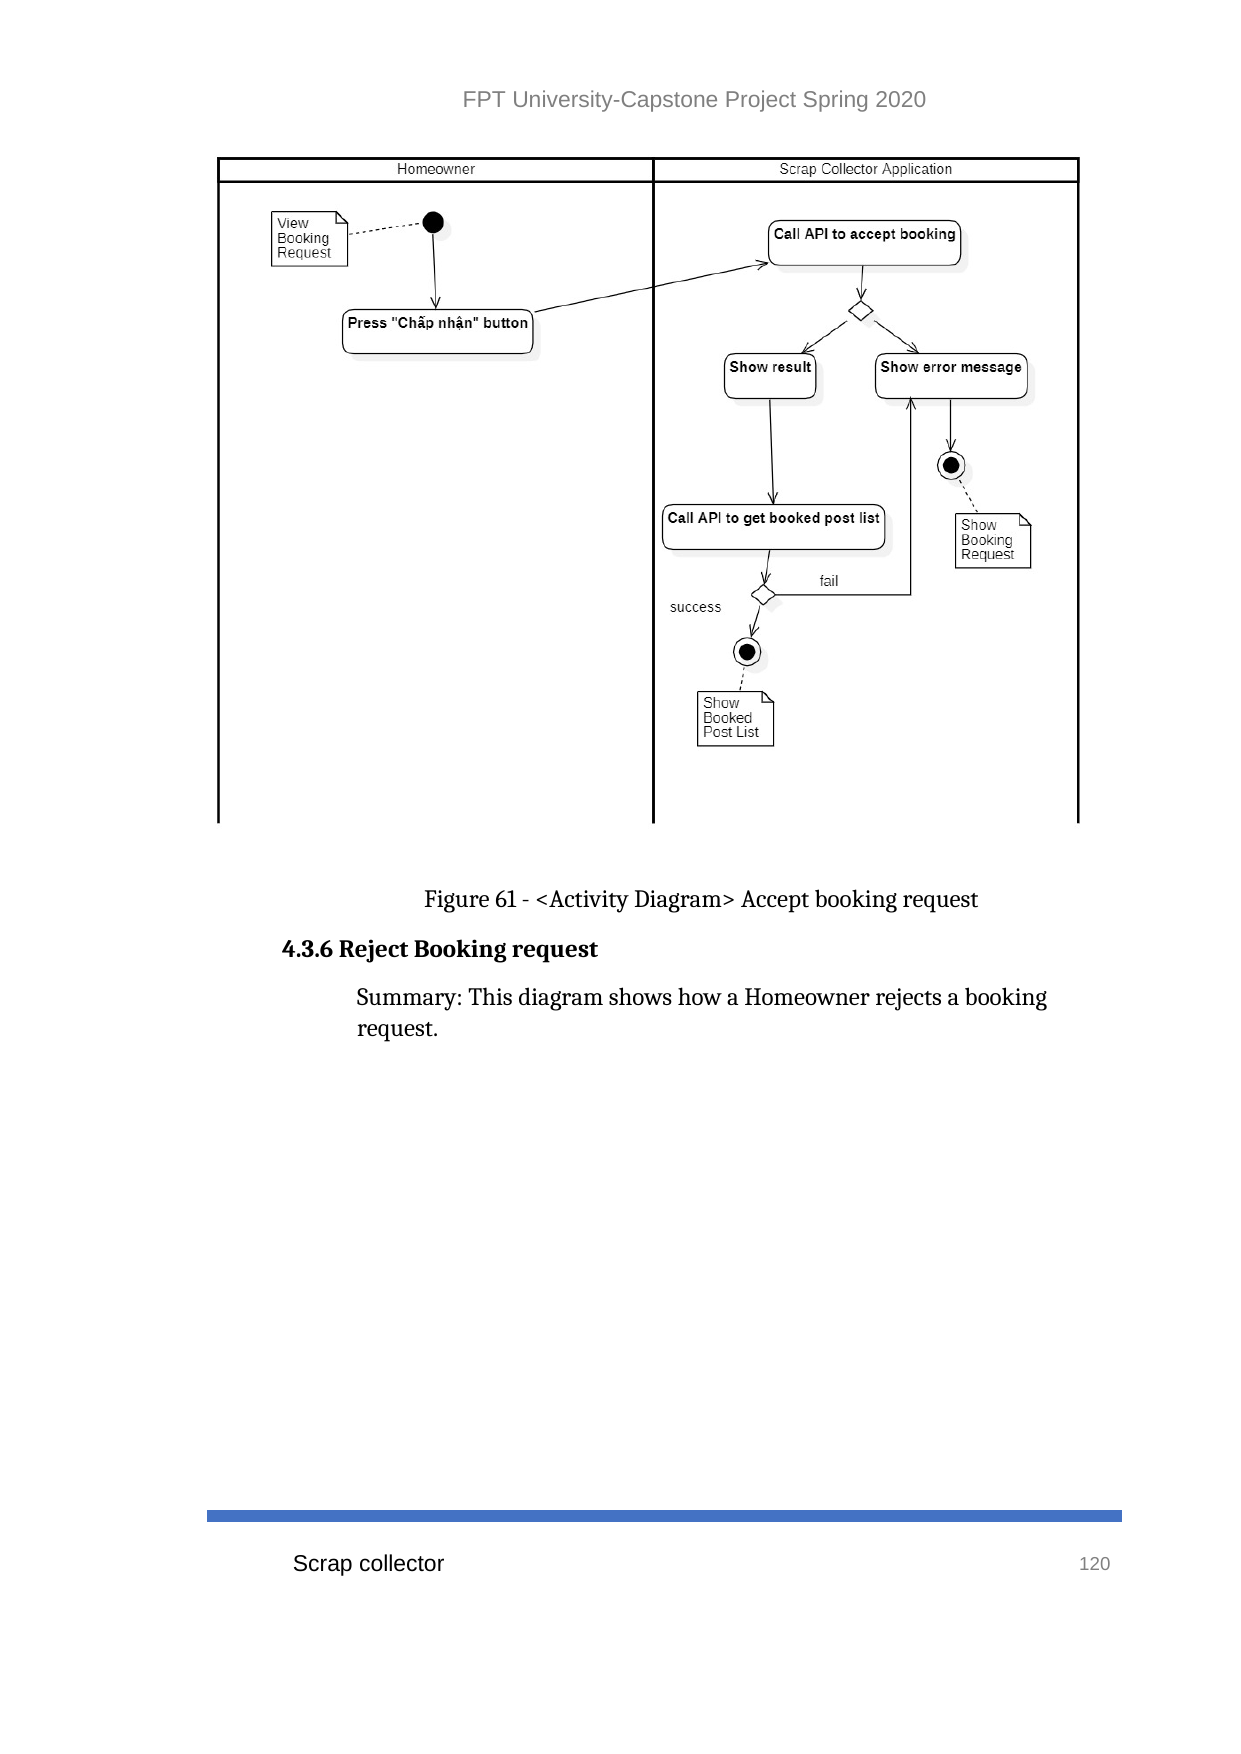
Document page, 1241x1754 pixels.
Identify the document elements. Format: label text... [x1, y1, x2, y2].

subtitle 4.3.6 Reject Booking request [282, 935, 1122, 963]
picture [207, 147, 1122, 867]
text Summary: This diagram shows how a Homeowner rejects a booking request. [357, 982, 1122, 1042]
